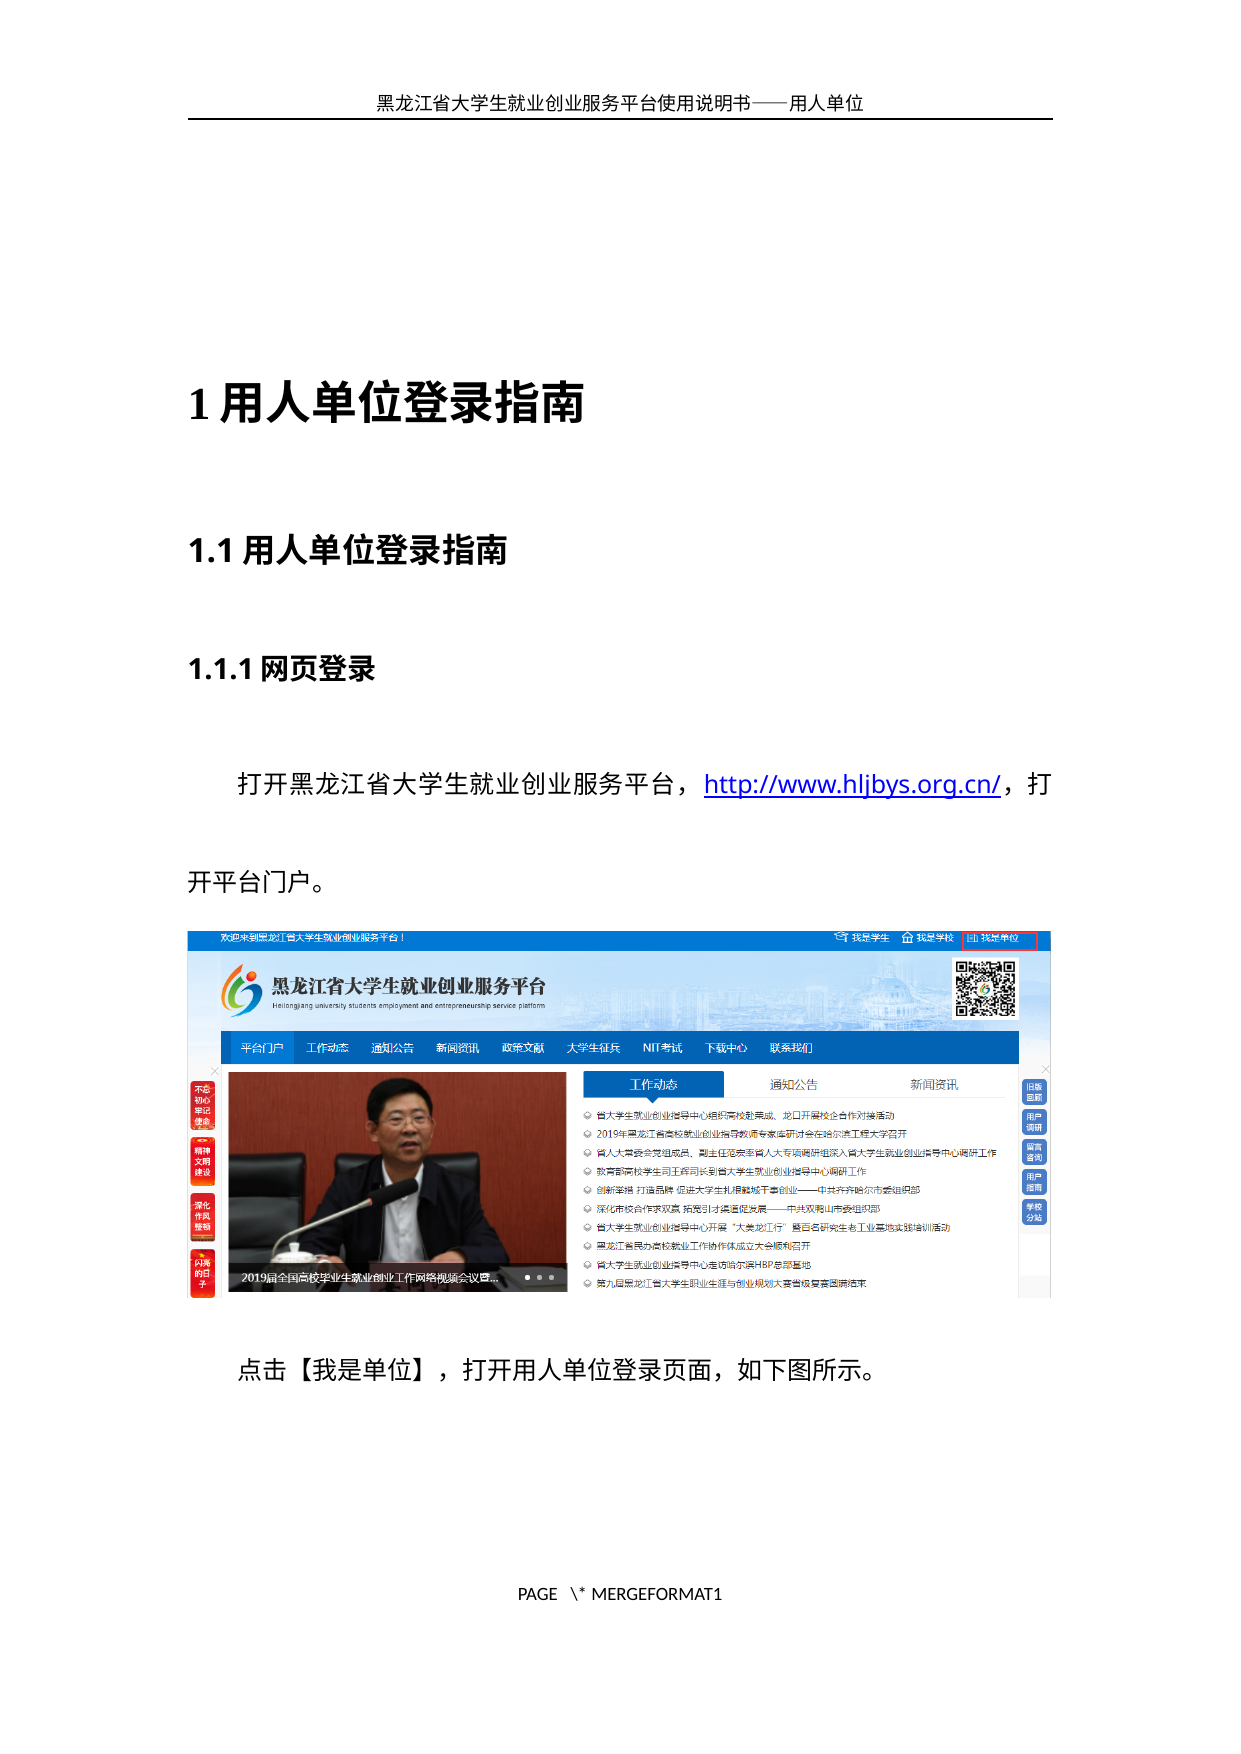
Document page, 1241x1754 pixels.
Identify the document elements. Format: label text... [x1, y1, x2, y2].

text 1.1.1网页登录 [187, 634, 1053, 699]
text 1用人单位登录指南 [187, 351, 1053, 448]
text 打开黑龙江省大学生就业创业服务平台，http://www.hljbys.org.cn/，打开平台门户。 [187, 750, 1053, 913]
text 1.1用人单位登录指南 [187, 516, 1053, 581]
picture [187, 931, 1051, 1298]
text 点击【我是单位】，打开用人单位登录页面，如下图所示。 [187, 1336, 1053, 1401]
